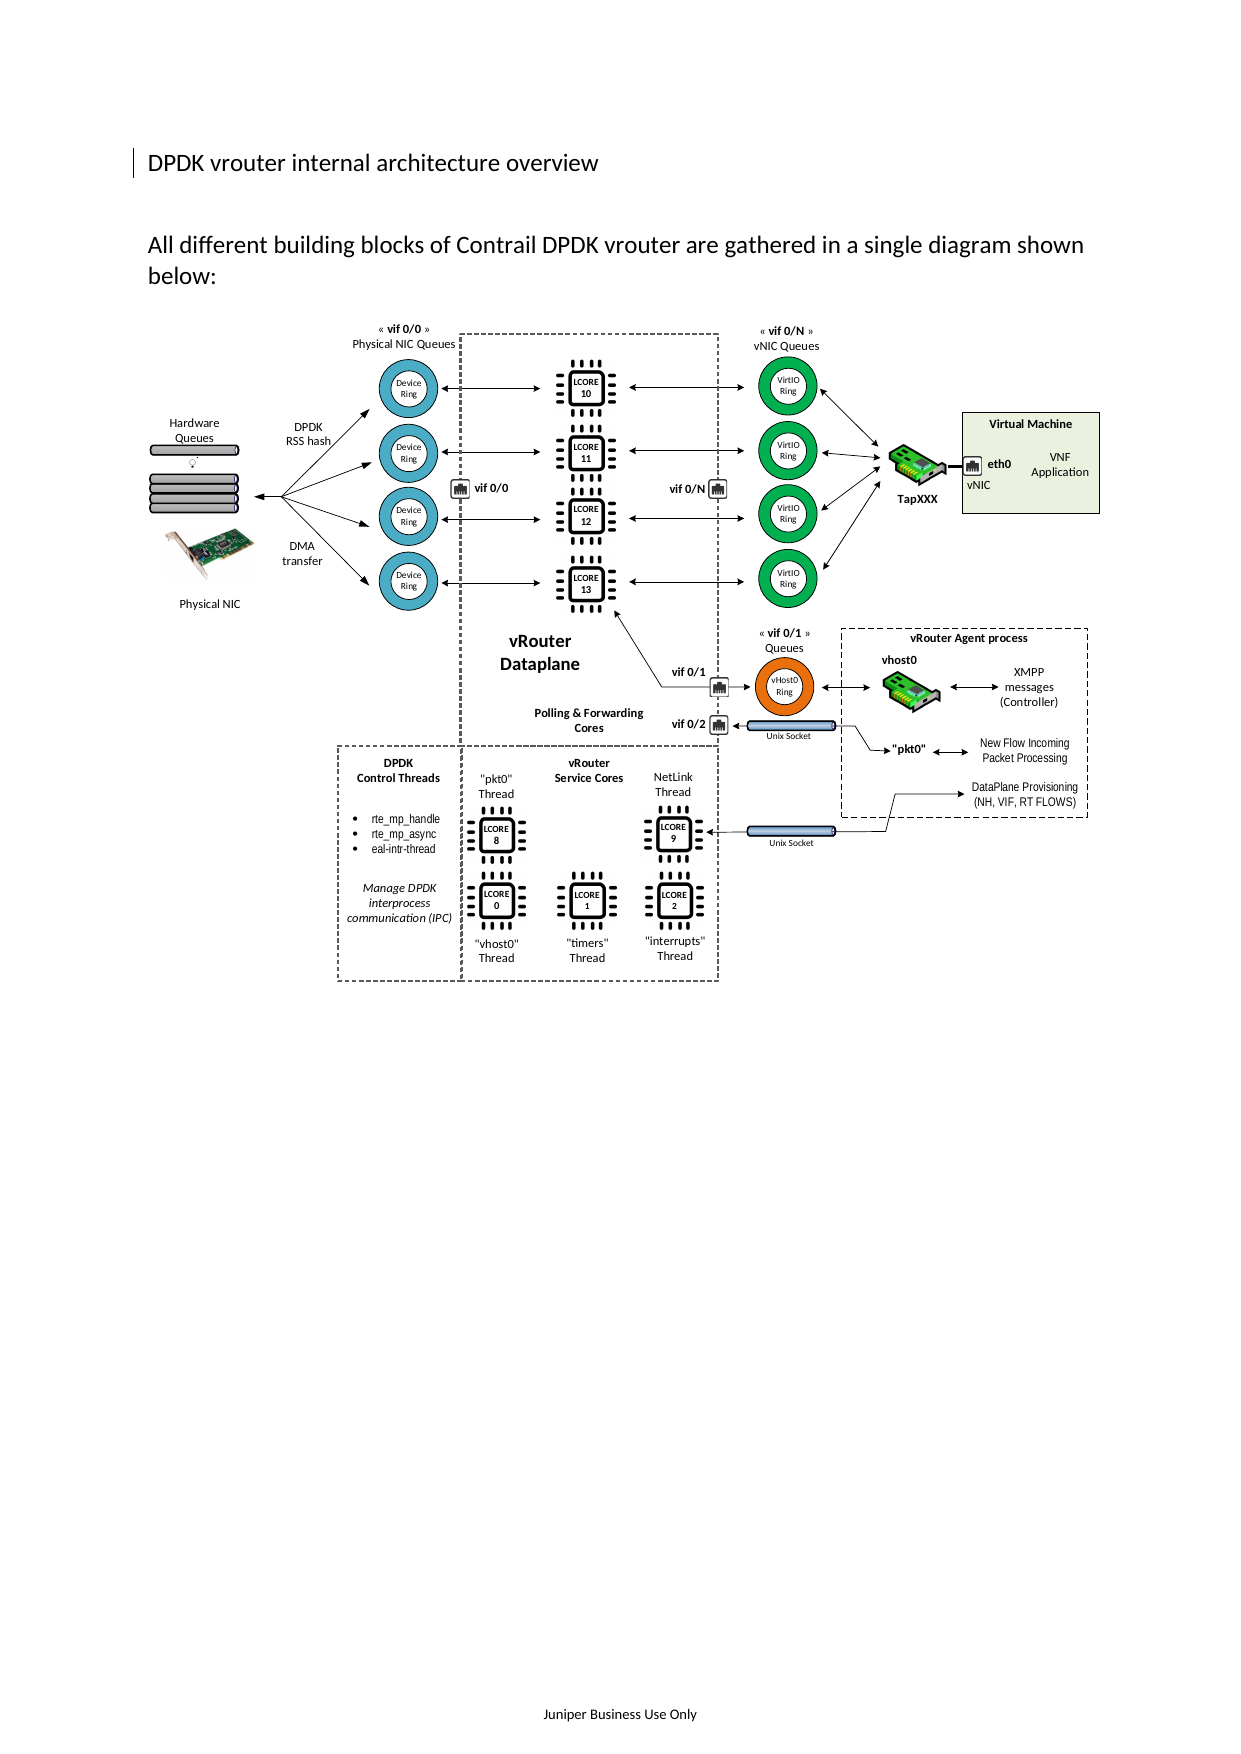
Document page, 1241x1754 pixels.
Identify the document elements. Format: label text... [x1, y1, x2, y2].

text DPDK vrouter internal architecture overview [148, 148, 1093, 178]
text All different building blocks of Contrail DPDK vrouter are gathered in a single diagram shown below: [148, 229, 1093, 291]
